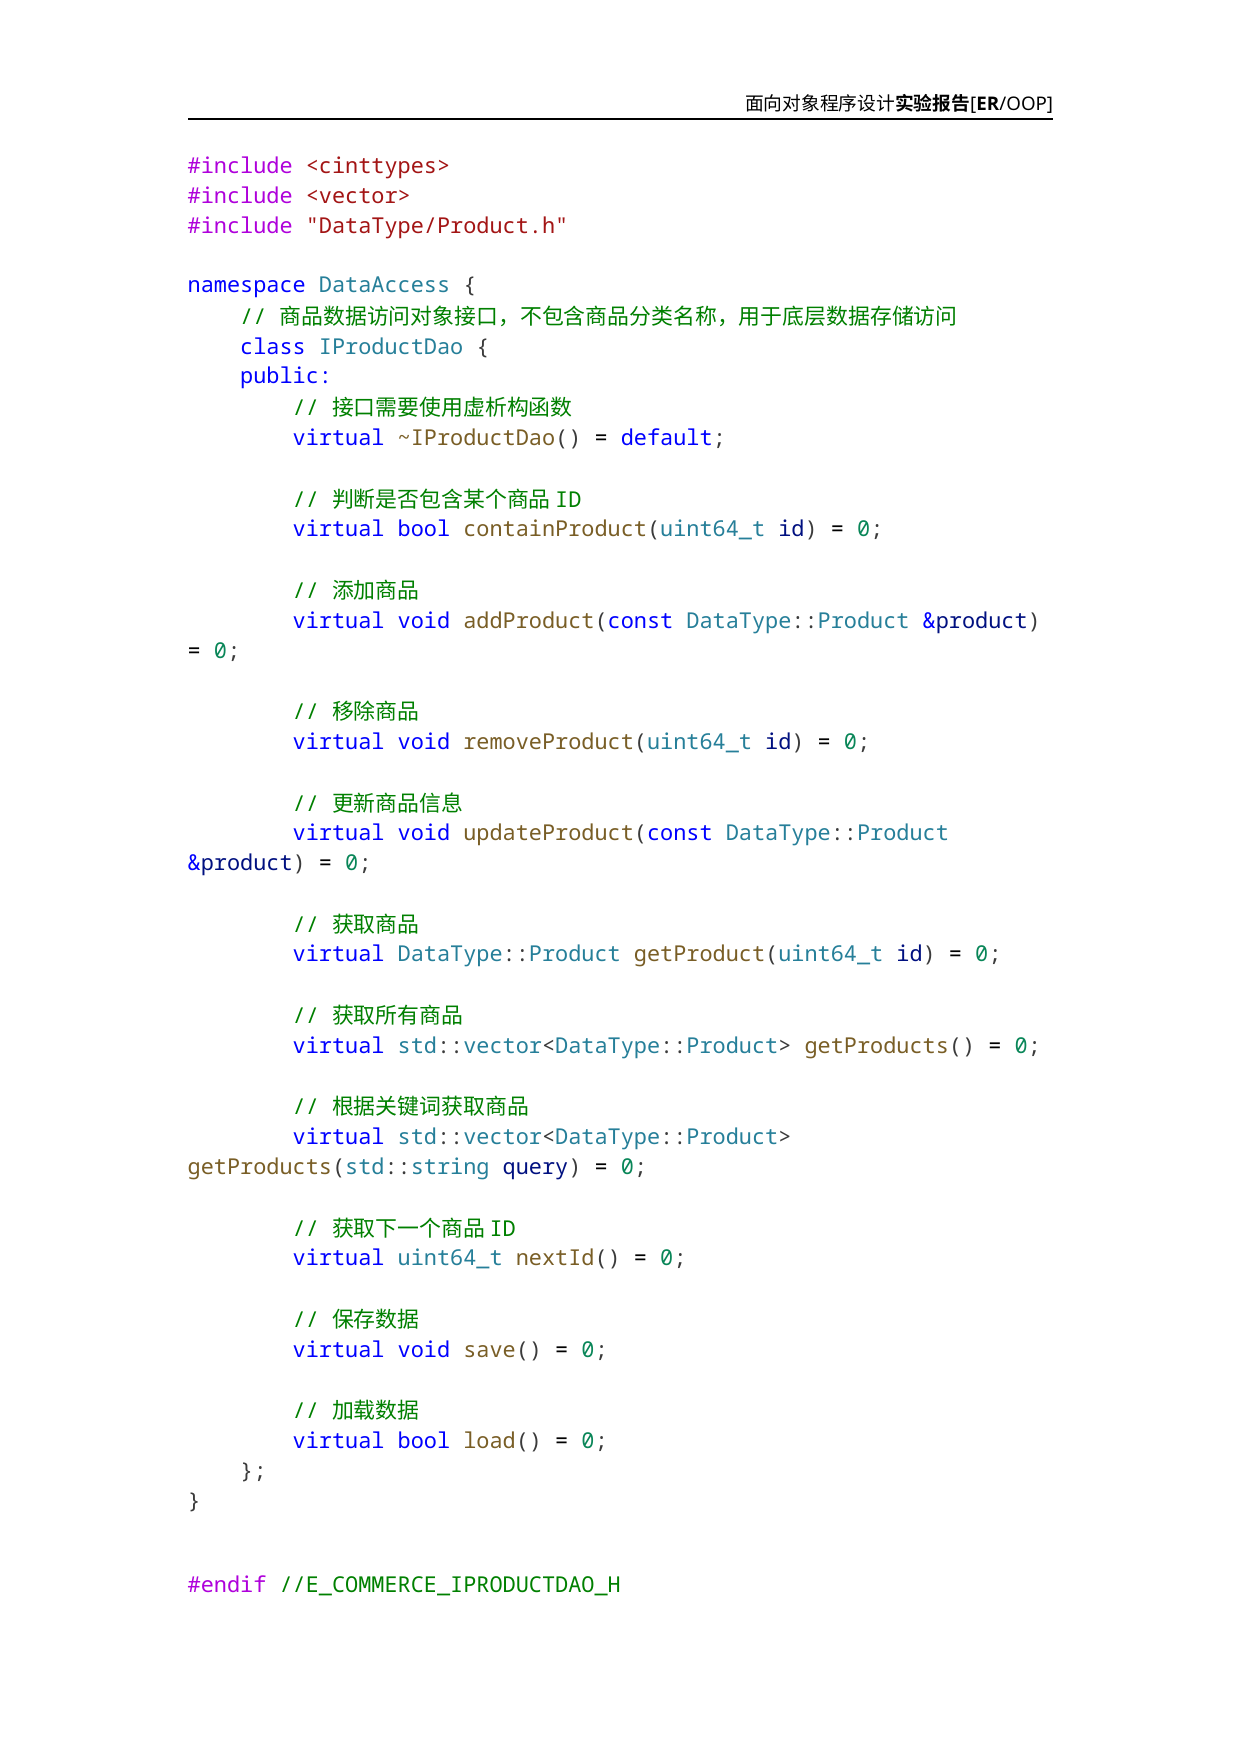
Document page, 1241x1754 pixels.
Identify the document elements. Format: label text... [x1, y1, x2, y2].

text virtual void addProduct(const DataType::Product &product) = 0; [187, 605, 1053, 664]
text // 判断是否包含某个商品ID [187, 482, 1053, 513]
text #include "DataType/Product.h" [187, 209, 1053, 239]
text // 获取商品 [187, 907, 1053, 938]
text // 加载数据 [187, 1393, 1053, 1425]
text virtual DataType::Product getProduct(uint64_t id) = 0; [187, 938, 1053, 968]
text // 根据关键词获取商品 [187, 1089, 1053, 1121]
text // 商品数据访问对象接口，不包含商品分类名称，用于底层数据存储访问 [187, 299, 1053, 331]
text // 获取所有商品 [187, 998, 1053, 1030]
text virtual std::vector<DataType::Product> getProducts() = 0; [187, 1030, 1053, 1059]
text virtual std::vector<DataType::Product> getProducts(std::string query) = 0; [187, 1121, 1053, 1181]
text #include <vector> [187, 180, 1053, 209]
text virtual void updateProduct(const DataType::Product &product) = 0; [187, 817, 1053, 877]
text #include <cinttypes> [187, 150, 1053, 180]
text // 更新商品信息 [187, 786, 1053, 817]
text virtual void save() = 0; [187, 1334, 1053, 1363]
text // 添加商品 [187, 573, 1053, 605]
text // 移除商品 [187, 694, 1053, 726]
text virtual bool load() = 0; [187, 1425, 1053, 1455]
text namespace DataAccess { [187, 269, 1053, 299]
text // 获取下一个商品ID [187, 1211, 1053, 1242]
text class IProductDao { [187, 331, 1053, 361]
text }; [187, 1455, 1053, 1484]
text virtual void removeProduct(uint64_t id) = 0; [187, 726, 1053, 756]
text virtual ~IProductDao() = default; [187, 422, 1053, 452]
text } [187, 1484, 1053, 1514]
text public: [187, 361, 1053, 390]
text #endif //E_COMMERCE_IPRODUCTDAO_H [187, 1569, 1053, 1599]
text virtual uint64_t nextId() = 0; [187, 1242, 1053, 1272]
text virtual bool containProduct(uint64_t id) = 0; [187, 513, 1053, 543]
text // 接口需要使用虚析构函数 [187, 390, 1053, 422]
text // 保存数据 [187, 1302, 1053, 1334]
